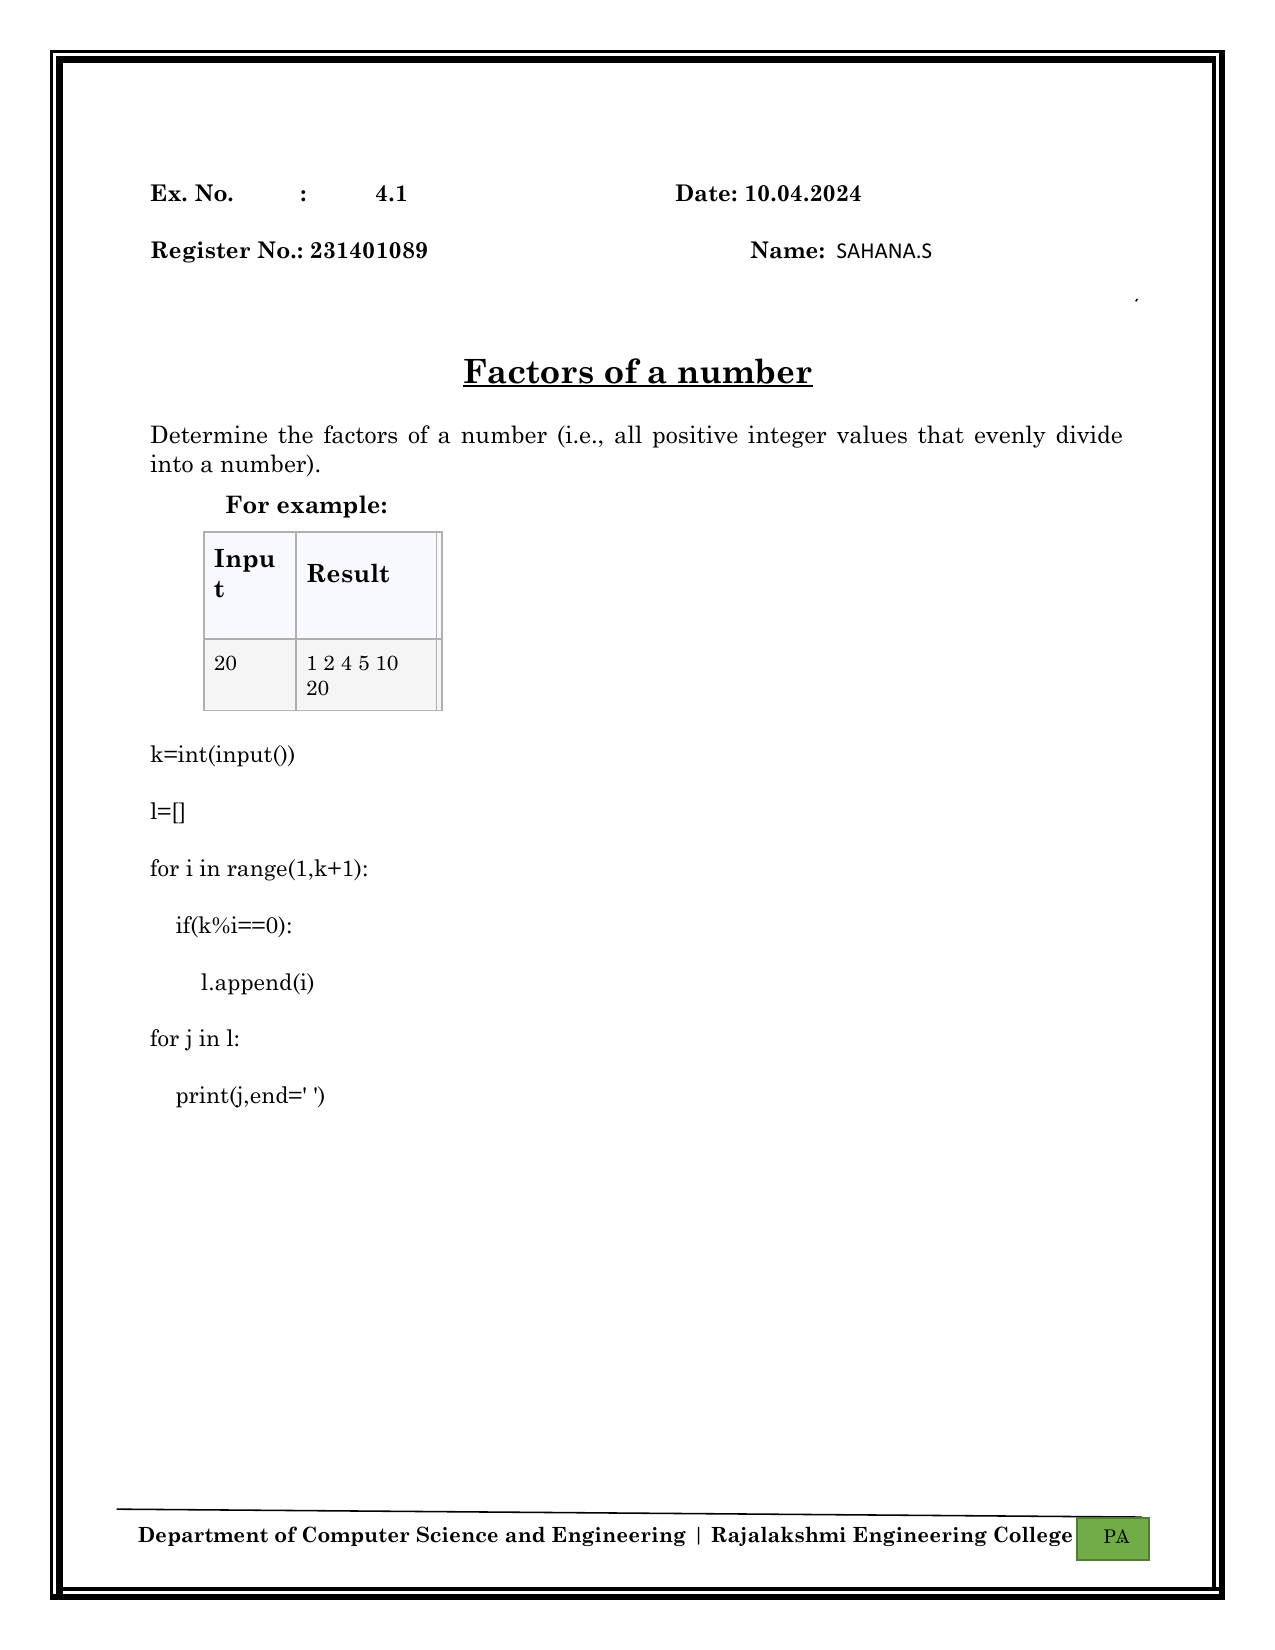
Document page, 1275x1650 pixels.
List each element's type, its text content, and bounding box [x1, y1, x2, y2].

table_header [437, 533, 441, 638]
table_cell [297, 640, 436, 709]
text k=int(input()) [150, 740, 1125, 768]
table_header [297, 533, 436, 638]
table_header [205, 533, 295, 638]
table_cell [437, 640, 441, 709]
text if(k%i==0): [150, 911, 1125, 938]
text for j in l: [150, 1024, 1125, 1052]
text Determine the factors of a number (i.e., all positive integer values that evenly divide into a number). [150, 419, 1125, 477]
text for i in range(1,k+1): [150, 854, 1125, 881]
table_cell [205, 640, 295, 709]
text print(j,end=' ') [150, 1081, 1125, 1108]
text l.append(i) [150, 967, 1125, 995]
text For example: [225, 490, 1125, 518]
text Register No.: 231401089 Name: SAHANA.S [150, 236, 1125, 264]
text Factors of a number [150, 350, 1125, 390]
text Ex. No. : 4.1 Date: 10.04.2024 [150, 179, 1125, 207]
text l=[] [150, 797, 1125, 825]
